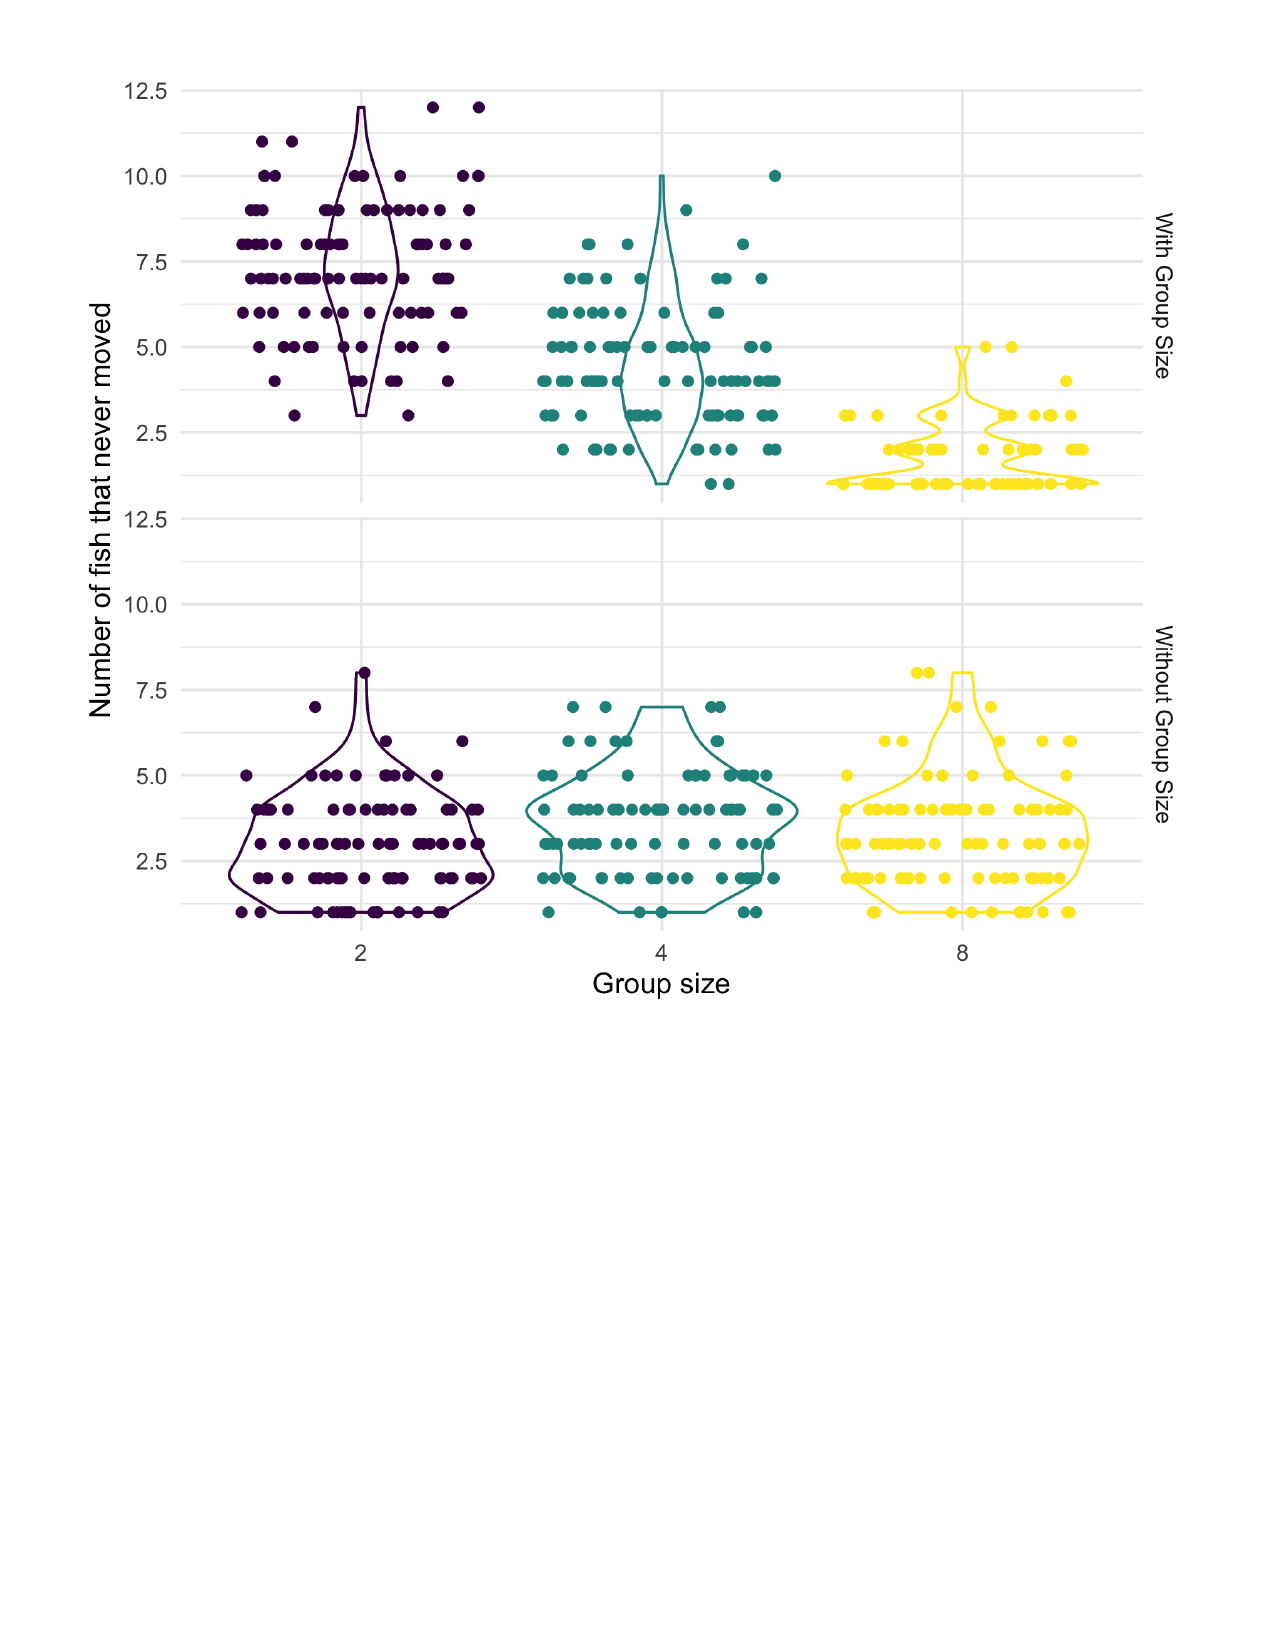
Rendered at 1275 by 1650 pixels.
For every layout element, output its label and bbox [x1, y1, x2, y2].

picture [75, 75, 1200, 1013]
